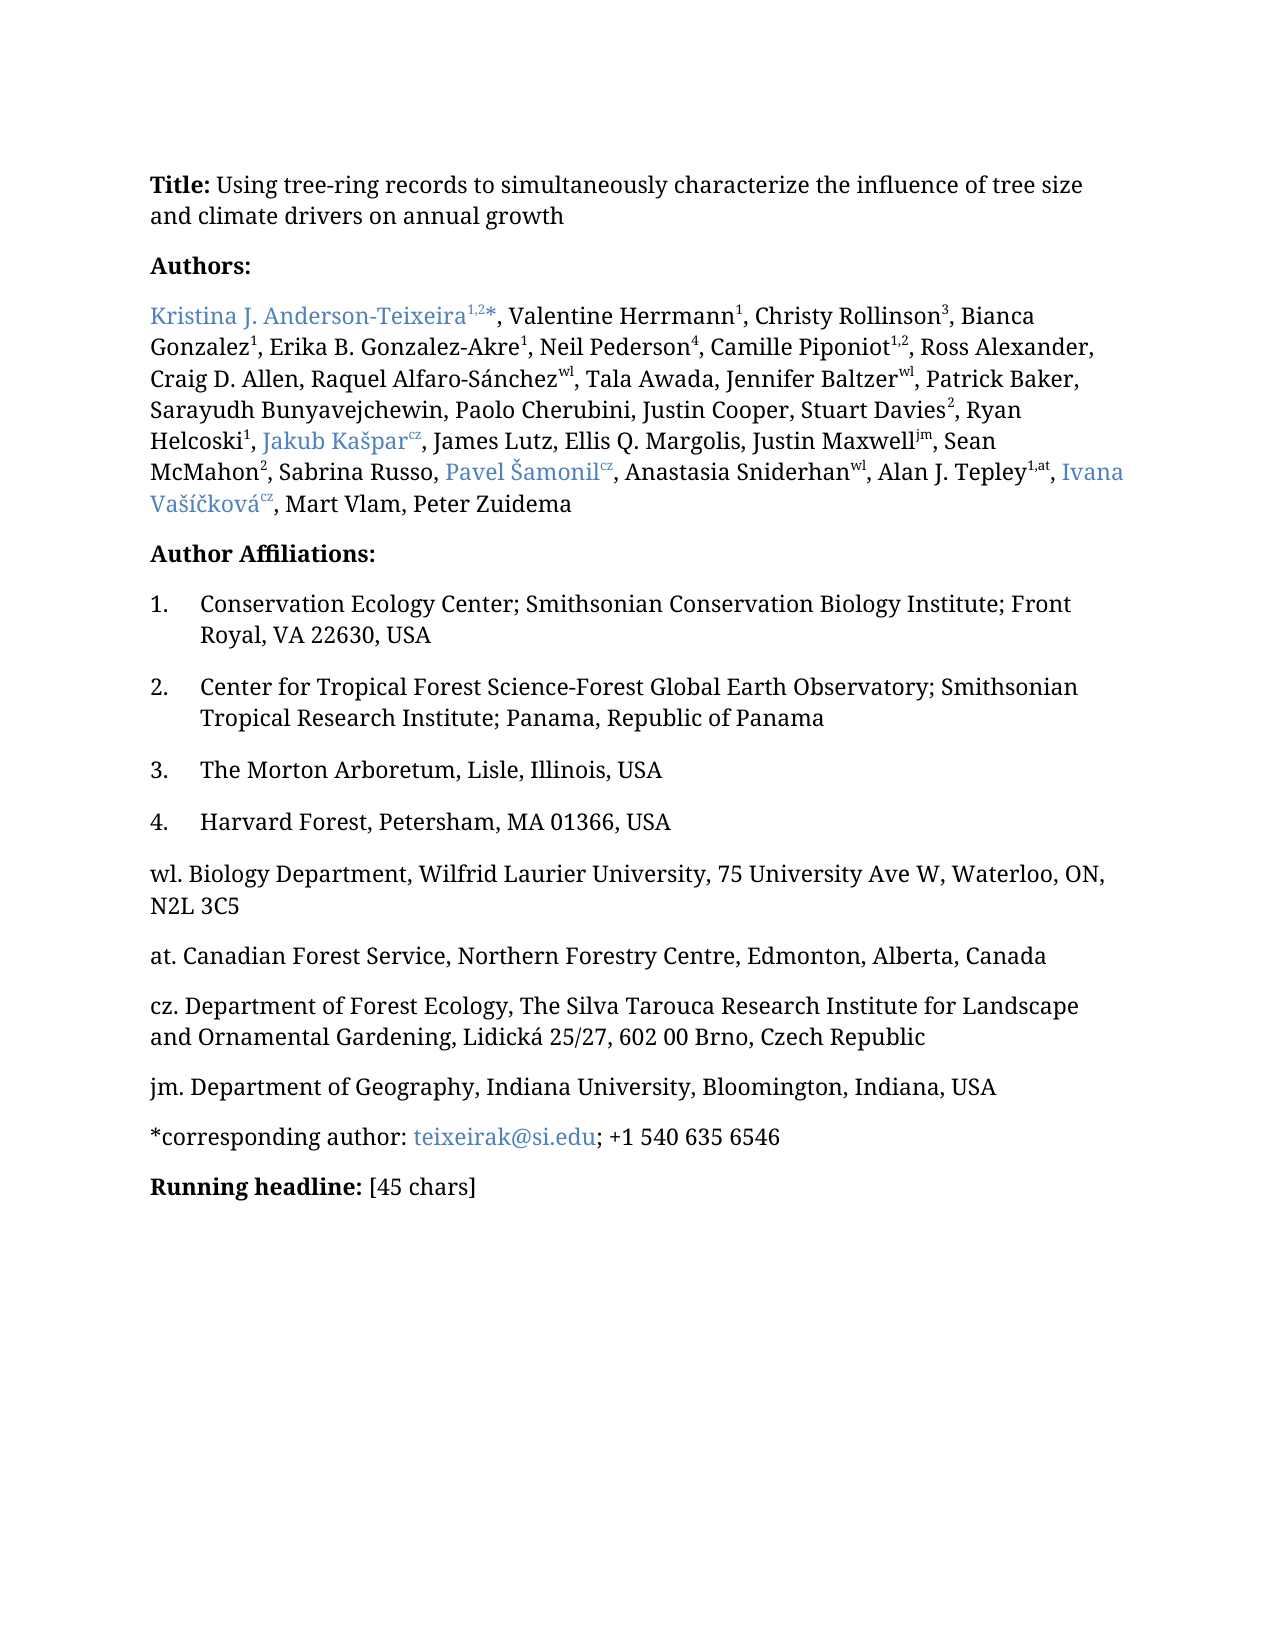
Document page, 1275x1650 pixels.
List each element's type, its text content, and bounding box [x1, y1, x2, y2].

text Author Affiliations: [150, 537, 1125, 569]
text at. Canadian Forest Service, Northern Forestry Centre, Edmonton, Alberta, Canada [150, 939, 1125, 971]
list Center for Tropical Forest Science-Forest Global Earth Observatory; Smithsonian Tropical Research Institute; Panama, Republic of Panama [150, 671, 1125, 733]
text Running headline: [45 chars] [150, 1171, 1125, 1202]
text cz. Department of Forest Ecology, The Silva Tarouca Research Institute for Landscape and Ornamental Gardening, Lidická 25/27, 602 00 Brno, Czech Republic [150, 989, 1125, 1052]
list Conservation Ecology Center; Smithsonian Conservation Biology Institute; Front Royal, VA 22630, USA [150, 587, 1125, 650]
text Kristina J. Anderson-Teixeira1,2*, Valentine Herrmann1, Christy Rollinson3, Bianca Gonzalez1, Erika B. Gonzalez-Akre1, Neil Pederson4, Camille Piponiot1,2, Ross Alexander, Craig D. Allen, Raquel Alfaro-Sánchezwl, Tala Awada, Jennifer Baltzerwl, Patrick Baker, Sarayudh Bunyavejchewin, Paolo Cherubini, Justin Cooper, Stuart Davies2, Ryan Helcoski1, Jakub Kašparcz, James Lutz, Ellis Q. Margolis, Justin Maxwelljm, Sean McMahon2, Sabrina Russo, Pavel Šamonilcz, Anastasia Sniderhanwl, Alan J. Tepley1,at, Ivana Vašíčkovácz, Mart Vlam, Peter Zuidema [150, 300, 1125, 519]
text Title: Using tree-ring records to simultaneously characterize the influence of tree size and climate drivers on annual growth [150, 169, 1125, 231]
text wl. Biology Department, Wilfrid Laurier University, 75 University Ave W, Waterloo, ON, N2L 3C5 [150, 858, 1125, 921]
text Authors: [150, 250, 1125, 281]
list The Morton Arboretum, Lisle, Illinois, USA [150, 754, 1125, 785]
text jm. Department of Geography, Indiana University, Bloomington, Indiana, USA [150, 1071, 1125, 1102]
text *corresponding author: teixeirak@si.edu; +1 540 635 6546 [150, 1121, 1125, 1152]
list Harvard Forest, Petersham, MA 01366, USA [150, 806, 1125, 837]
